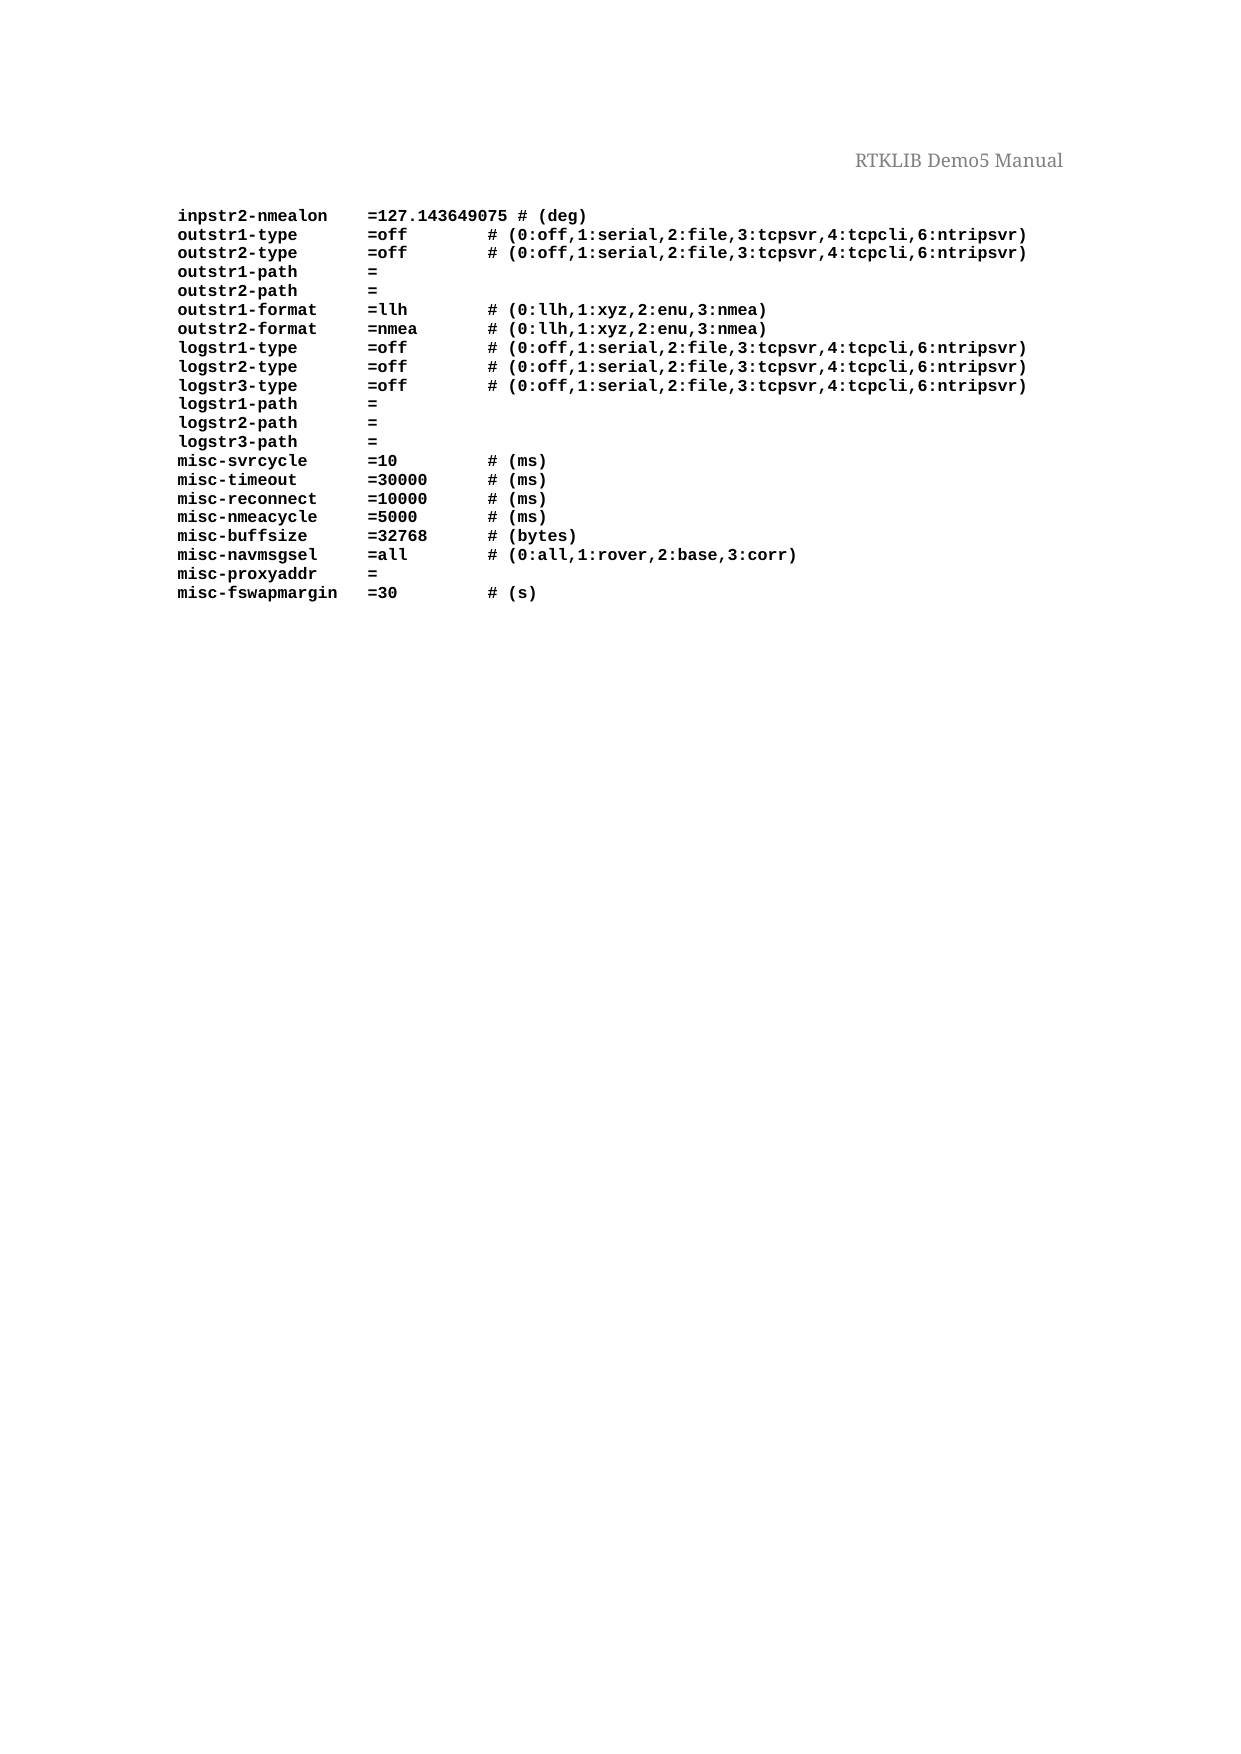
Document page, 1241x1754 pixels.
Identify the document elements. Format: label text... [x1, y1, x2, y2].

text misc-timeout =30000 # (ms) [177, 471, 1063, 490]
text misc-reconnect =10000 # (ms) [177, 490, 1063, 509]
text outstr1-path = [177, 264, 1063, 283]
text misc-proxyaddr = [177, 566, 1063, 584]
text outstr2-path = [177, 283, 1063, 302]
text logstr3-path = [177, 434, 1063, 452]
text logstr3-type =off # (0:off,1:serial,2:file,3:tcpsvr,4:tcpcli,6:ntripsvr) [177, 377, 1063, 396]
text logstr1-type =off # (0:off,1:serial,2:file,3:tcpsvr,4:tcpcli,6:ntripsvr) [177, 339, 1063, 358]
text logstr1-path = [177, 396, 1063, 415]
text logstr2-type =off # (0:off,1:serial,2:file,3:tcpsvr,4:tcpcli,6:ntripsvr) [177, 358, 1063, 377]
text outstr1-format =llh # (0:llh,1:xyz,2:enu,3:nmea) [177, 302, 1063, 321]
text misc-svrcycle =10 # (ms) [177, 452, 1063, 471]
text misc-nmeacycle =5000 # (ms) [177, 509, 1063, 528]
text misc-buffsize =32768 # (bytes) [177, 528, 1063, 547]
text outstr2-type =off # (0:off,1:serial,2:file,3:tcpsvr,4:tcpcli,6:ntripsvr) [177, 245, 1063, 264]
text outstr1-type =off # (0:off,1:serial,2:file,3:tcpsvr,4:tcpcli,6:ntripsvr) [177, 226, 1063, 245]
text misc-fswapmargin =30 # (s) [177, 584, 1063, 603]
text outstr2-format =nmea # (0:llh,1:xyz,2:enu,3:nmea) [177, 321, 1063, 339]
text inpstr2-nmealon =127.143649075 # (deg) [177, 207, 1063, 226]
text misc-navmsgsel =all # (0:all,1:rover,2:base,3:corr) [177, 547, 1063, 566]
text logstr2-path = [177, 415, 1063, 434]
